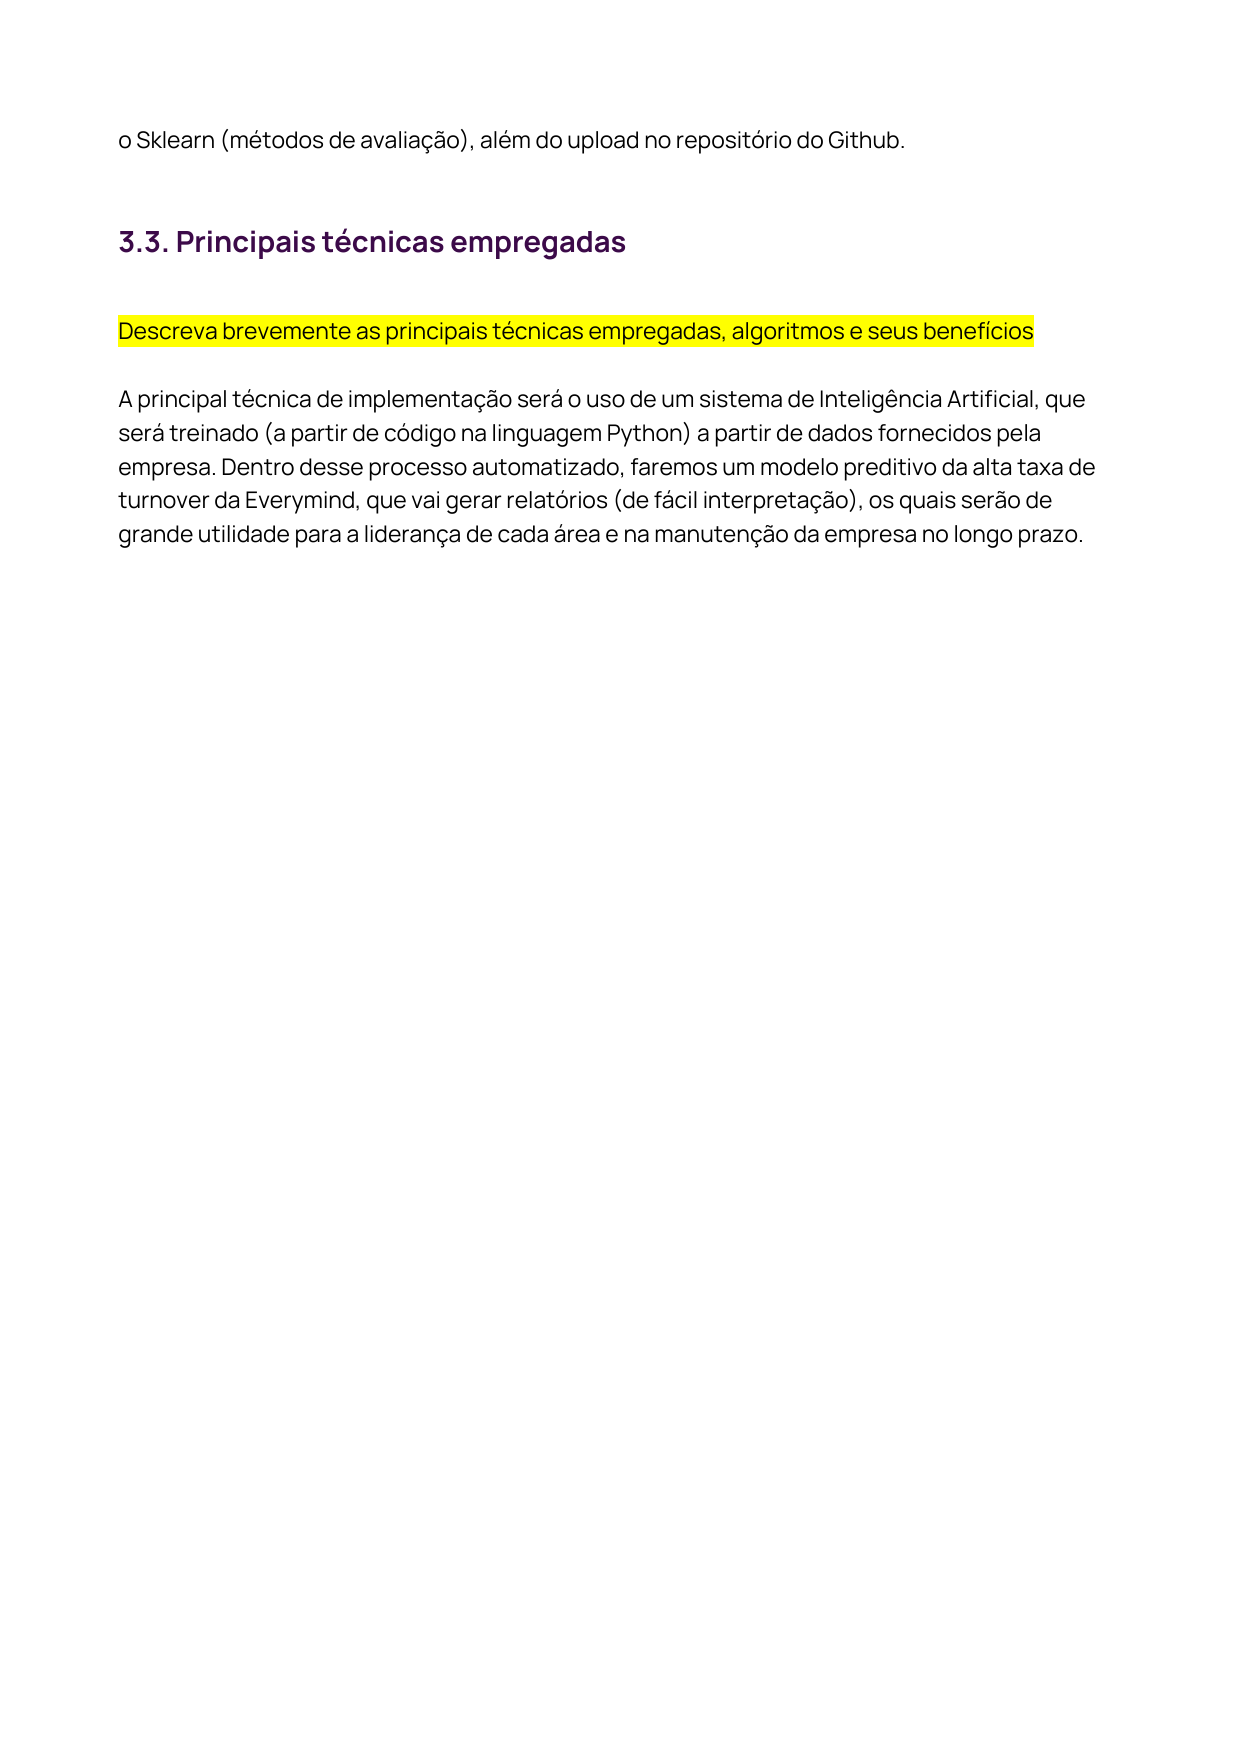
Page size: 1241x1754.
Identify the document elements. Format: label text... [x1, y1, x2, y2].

text Descreva brevemente as principais técnicas empregadas, algoritmos e seus benefícios A principal técnica de implementação será o uso de um sistema de Inteligência Artificial, que será treinado (a partir de código na linguagem Python) a partir de dados fornecidos pela empresa. Dentro desse processo automatizado, faremos um modelo preditivo da alta taxa de turnover da Everymind, que vai gerar relatórios (de fácil interpretação), os quais serão de grande utilidade para a liderança de cada área e na manutenção da empresa no longo prazo. [118, 315, 1122, 550]
subtitle 3.3. Principais técnicas empregadas [118, 221, 1122, 304]
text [118, 124, 1122, 189]
